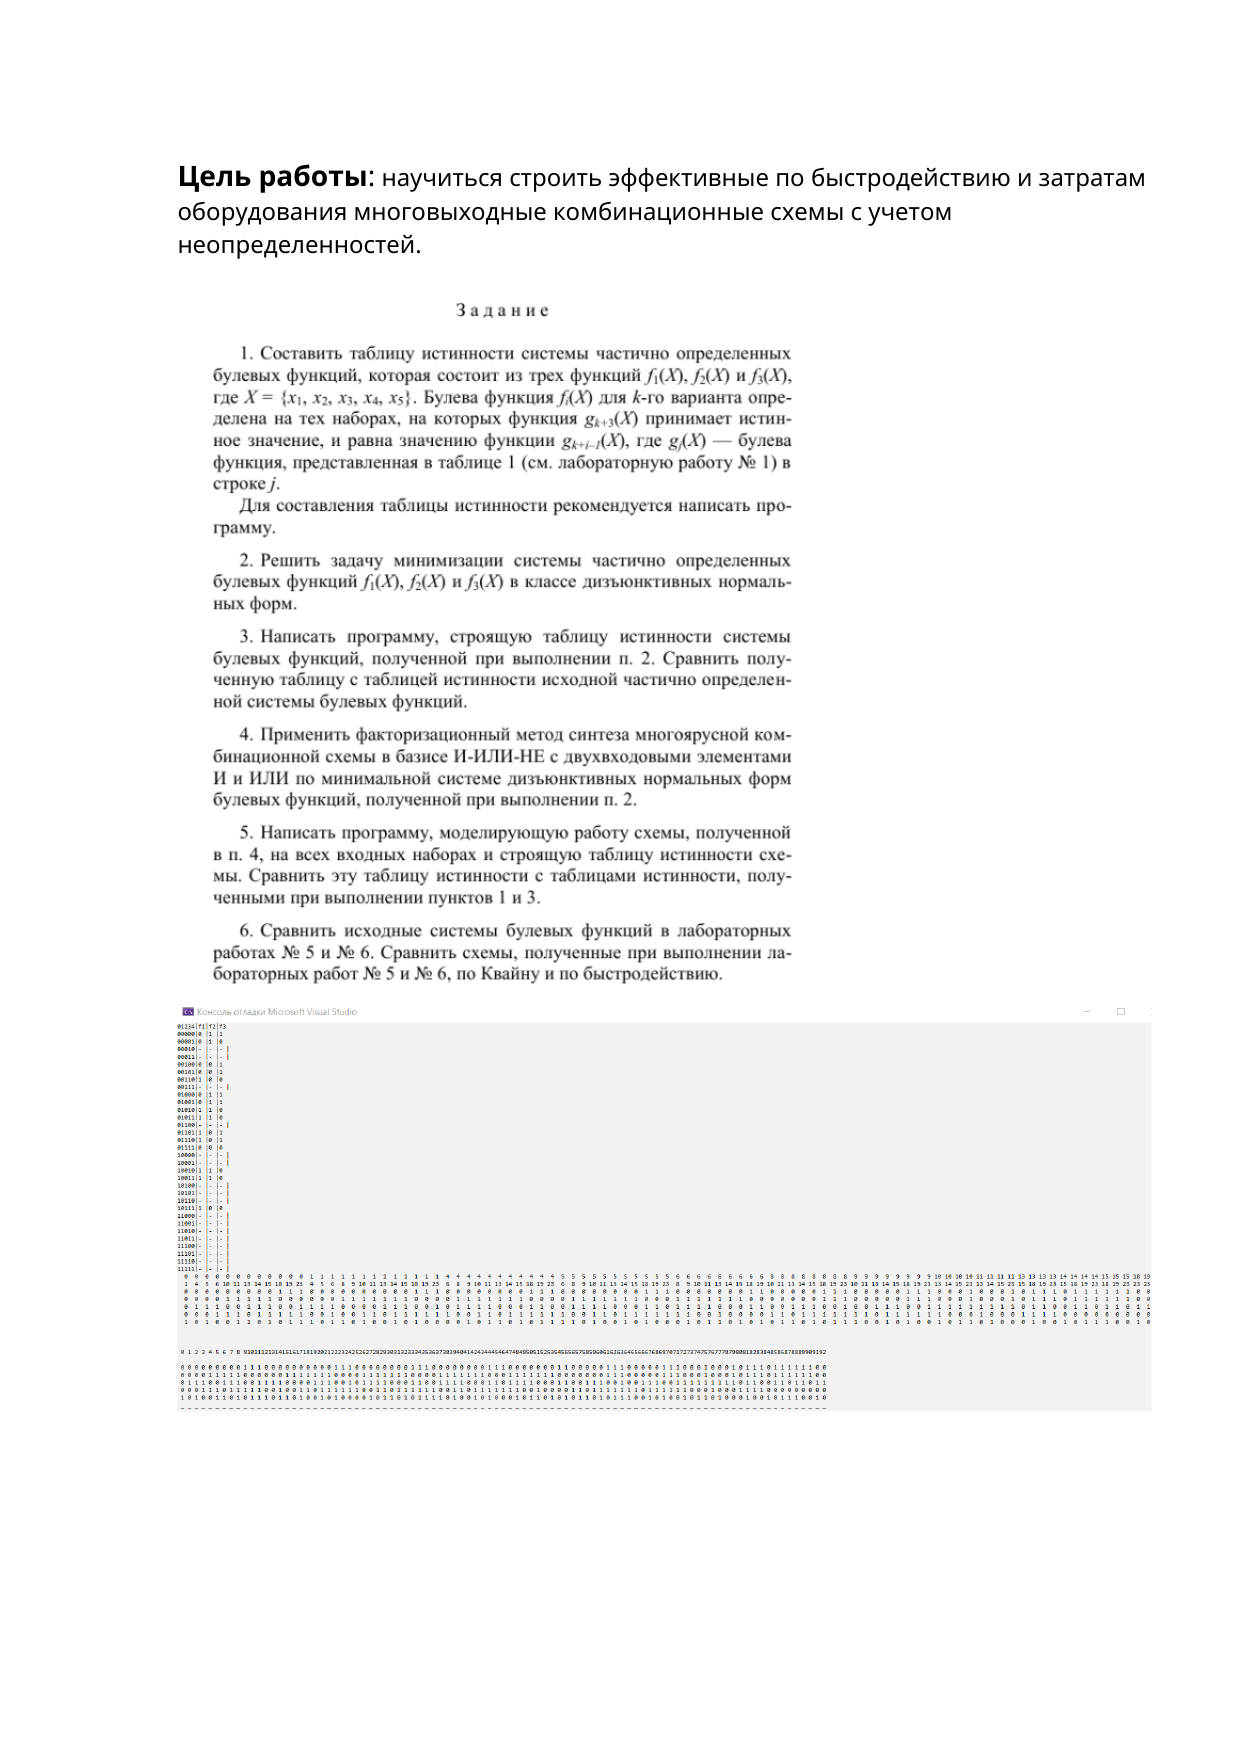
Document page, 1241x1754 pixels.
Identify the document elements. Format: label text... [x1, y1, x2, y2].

picture [177, 1002, 1152, 1411]
picture [177, 287, 863, 986]
text Цель работы: научиться строить эффективные по быстродействию и затратам оборудования многовыходные комбинационные схемы с учетом неопределенностей. [177, 156, 1152, 260]
